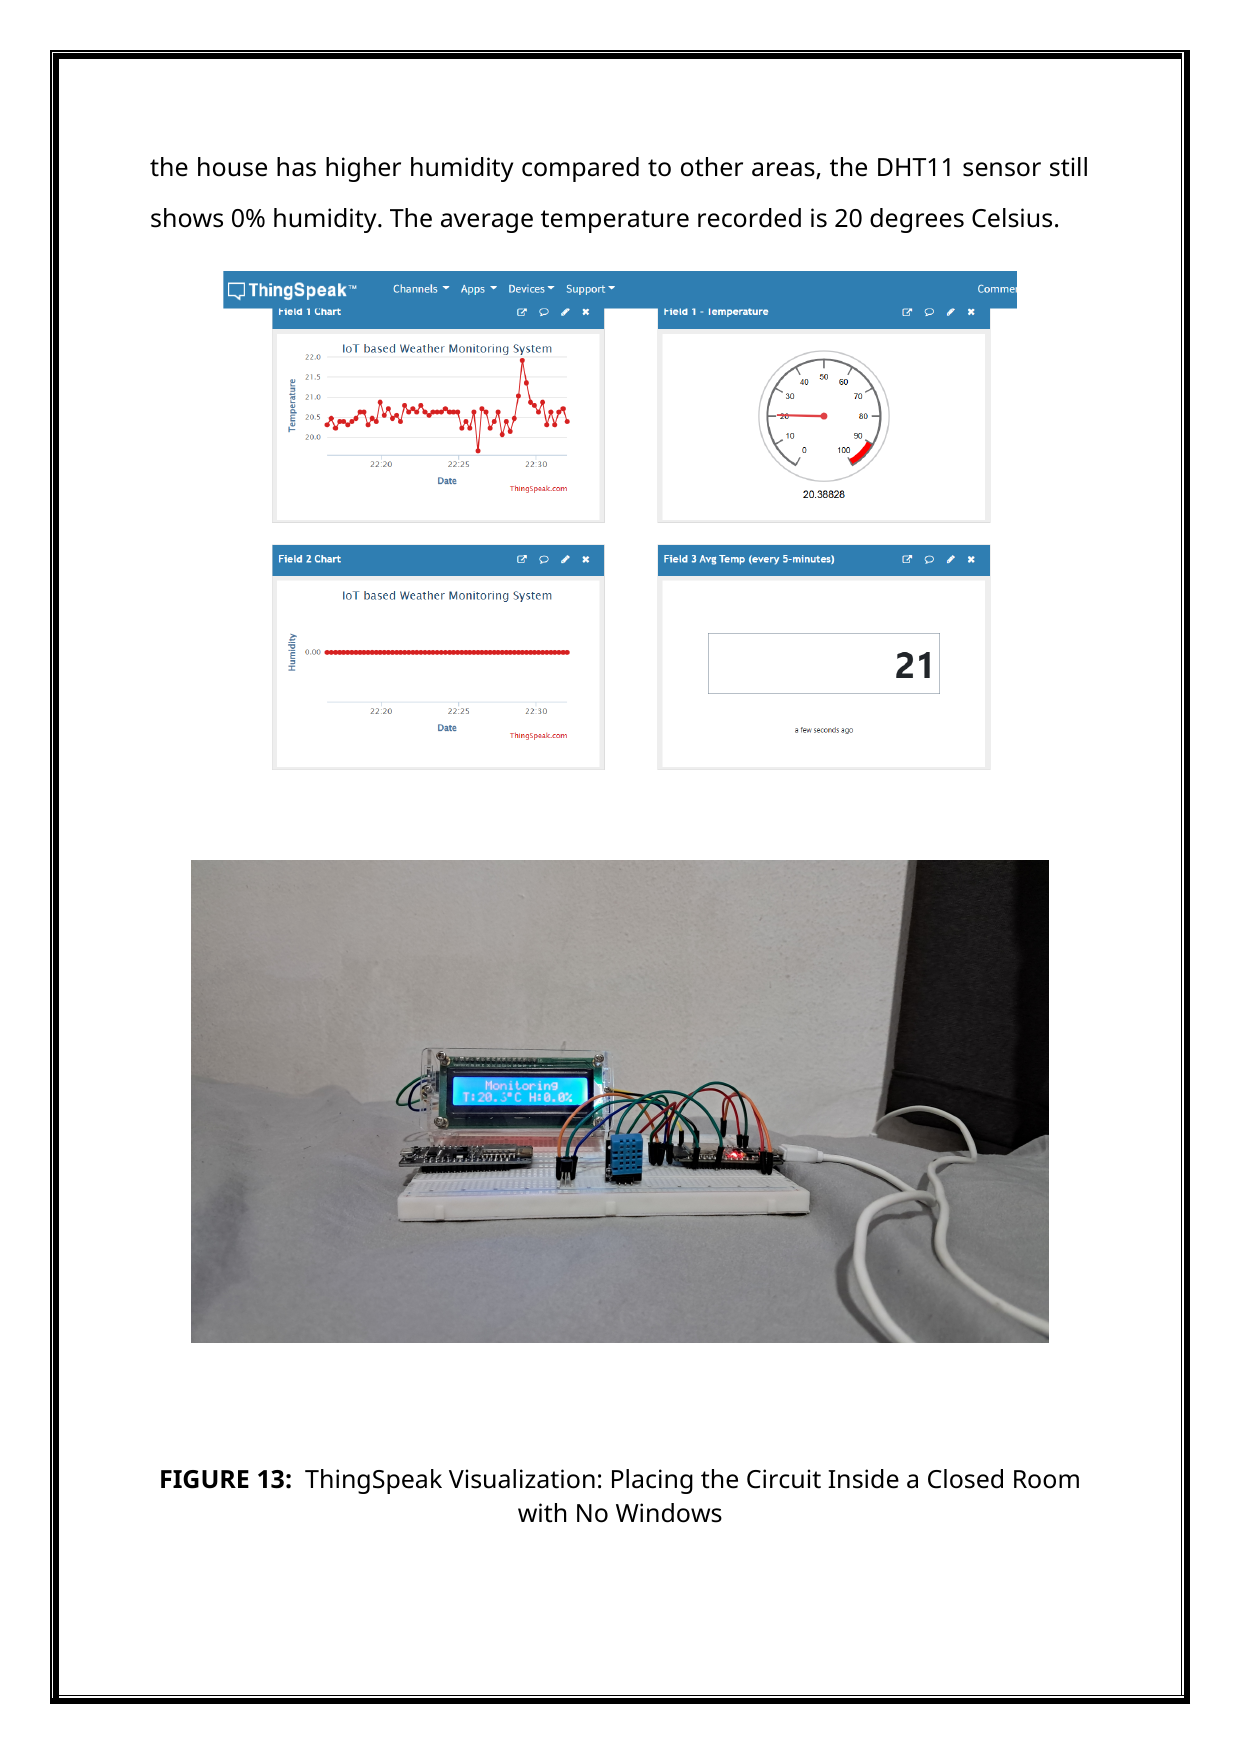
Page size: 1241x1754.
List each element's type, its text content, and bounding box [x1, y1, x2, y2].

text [150, 150, 1090, 235]
picture [191, 860, 1049, 1343]
text FIGURE 13: ThingSpeak Visualization: Placing the Circuit Inside a Closed Room with No Windows [150, 1462, 1090, 1530]
picture [223, 271, 1017, 782]
